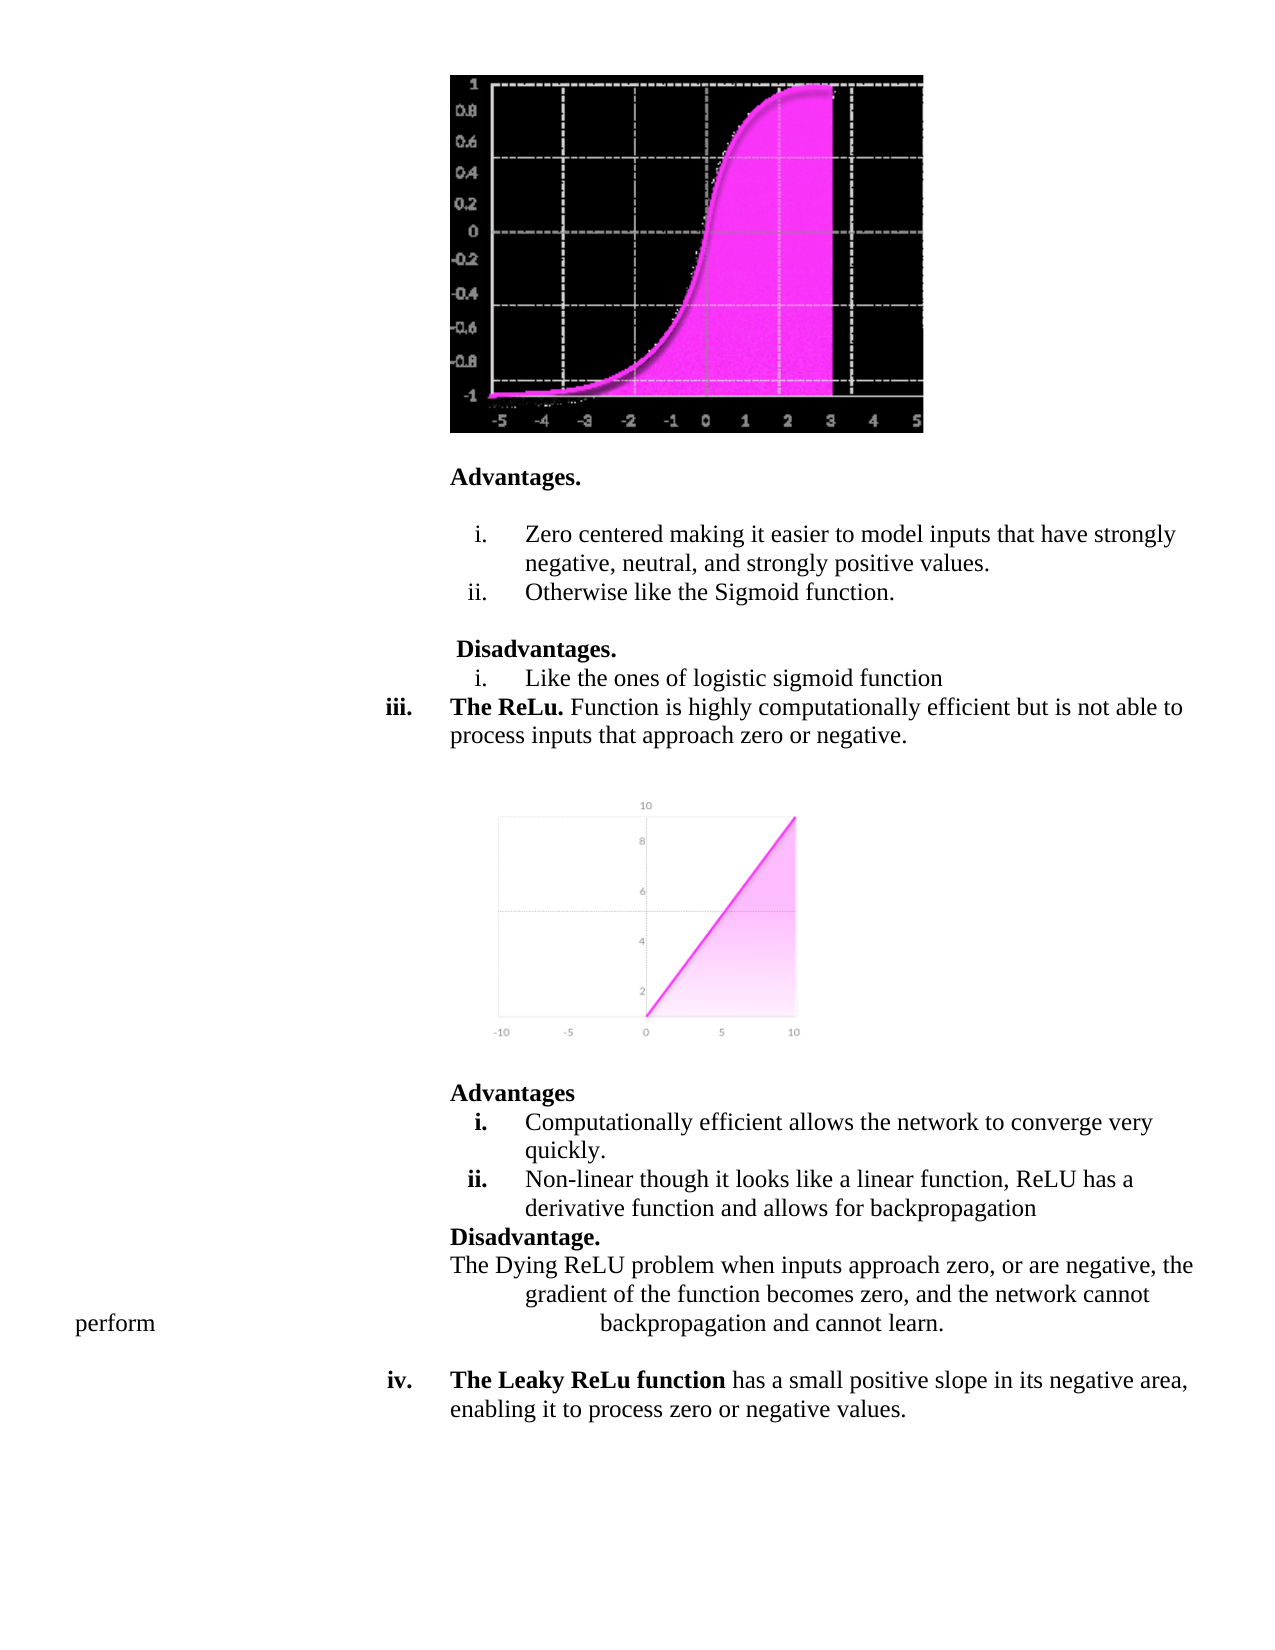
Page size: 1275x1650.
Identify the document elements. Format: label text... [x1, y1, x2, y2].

list Non-linear though it looks like a linear function, ReLU has a derivative function and allows for backpropagation [487, 1164, 1200, 1222]
text The Dying ReLU problem when inputs approach zero, or are negative, the gradient of the function becomes zero, and the network cannot perform backpropagation and cannot learn. [75, 1250, 1200, 1337]
list Computationally efficient allows the network to converge very quickly. [487, 1107, 1200, 1164]
text Disadvantage. [75, 1222, 1200, 1250]
list Otherwise like the Sigmoid function. [487, 577, 1200, 605]
list The ReLu. Function is highly computationally efficient but is not able to process inputs that approach zero or negative. [412, 692, 1200, 749]
list The Leaky ReLu function has a small positive slope in its negative area, enabling it to process zero or negative values. [412, 1365, 1200, 1423]
list Advantages. [450, 462, 1200, 490]
list Like the ones of logistic sigmoid function [487, 663, 1200, 692]
list Advantages [450, 1078, 1200, 1107]
list Zero centered making it easier to model inputs that have strongly negative, neutral, and strongly positive values. [487, 519, 1200, 577]
list Disadvantages. [450, 634, 1200, 663]
